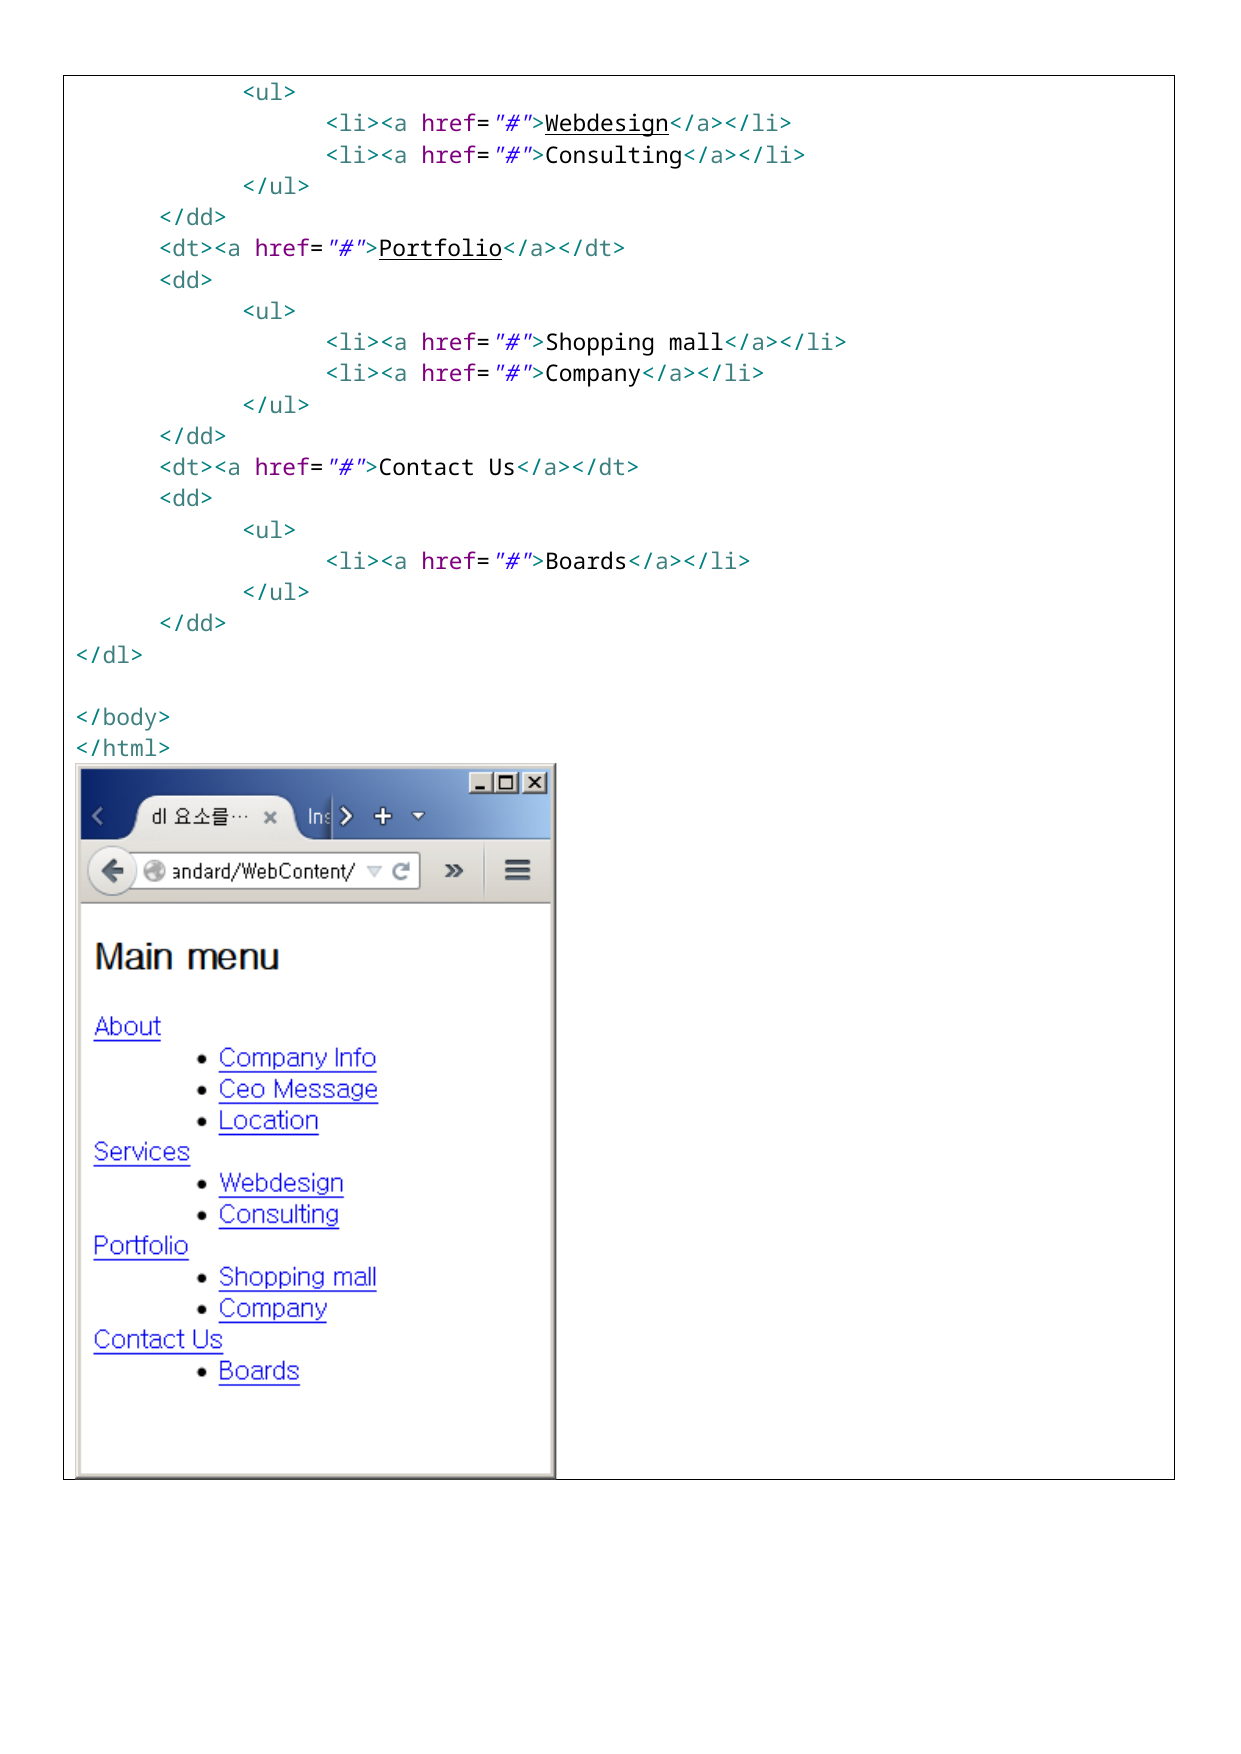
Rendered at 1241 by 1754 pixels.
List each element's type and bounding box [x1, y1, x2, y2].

table_cell [64, 76, 1174, 1479]
picture [75, 763, 557, 1480]
